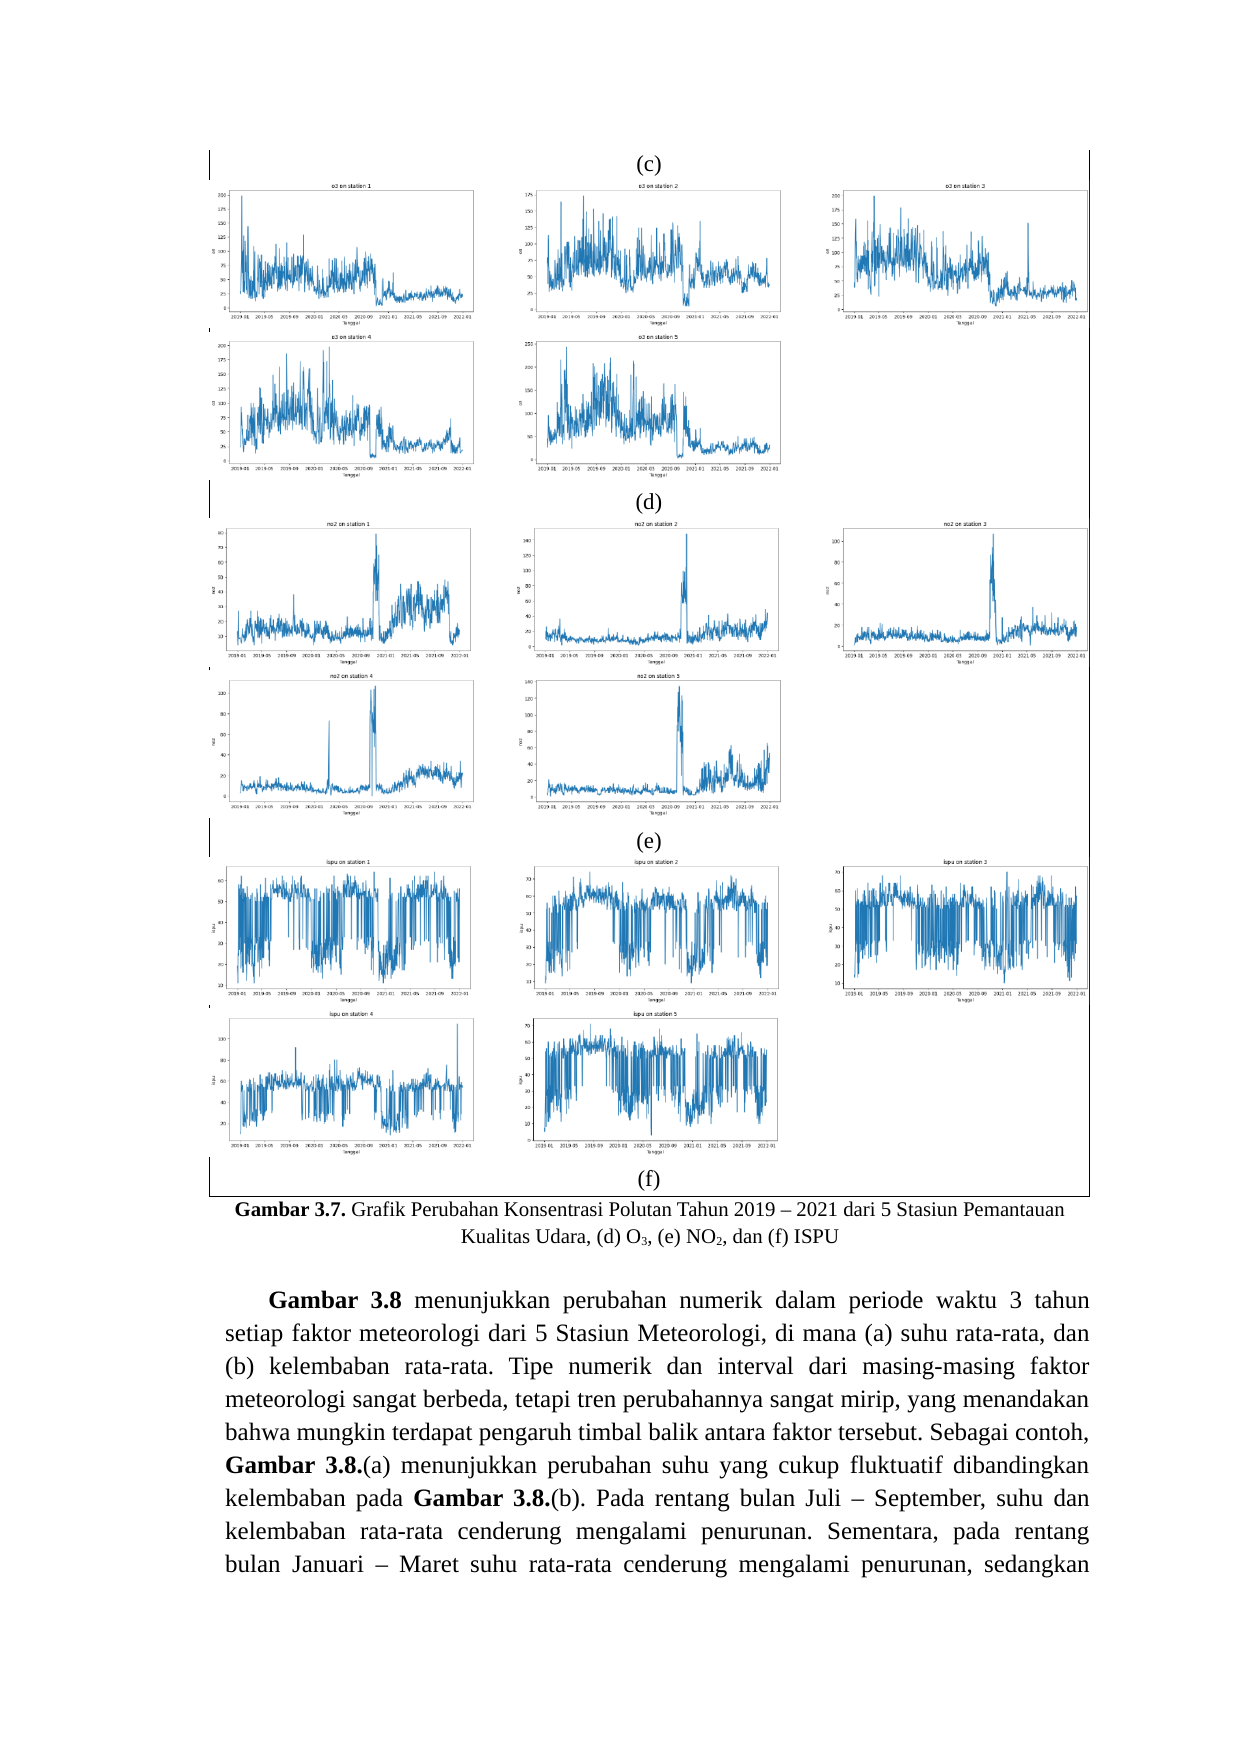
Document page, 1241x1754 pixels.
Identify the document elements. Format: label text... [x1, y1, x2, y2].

picture [516, 857, 781, 1005]
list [225, 1285, 1090, 1578]
picture [822, 518, 1090, 667]
picture [822, 180, 1090, 328]
table_cell [210, 180, 1089, 488]
table_cell [210, 519, 1089, 827]
picture [515, 1008, 780, 1157]
text Gambar 3.7. Grafik Perubahan Konsentrasi Polutan Tahun 2019 – 2021 dari 5 Stasiun Pemantauan Kualitas Udara, (d) O3, (e) NO2, dan (f) ISPU [209, 1197, 1090, 1248]
picture [515, 670, 783, 818]
table_cell (e) [210, 827, 1089, 857]
picture [209, 670, 476, 818]
picture [513, 518, 781, 667]
picture [209, 332, 476, 480]
table_cell [210, 857, 1089, 1165]
picture [515, 332, 783, 480]
picture [209, 518, 473, 667]
picture [515, 180, 783, 328]
picture [209, 180, 476, 328]
picture [209, 1008, 476, 1157]
table_cell (f) [210, 1165, 1089, 1196]
table_cell (d) [210, 489, 1089, 519]
picture [825, 857, 1090, 1005]
picture [209, 857, 473, 1005]
table_cell (c) [210, 150, 1089, 180]
